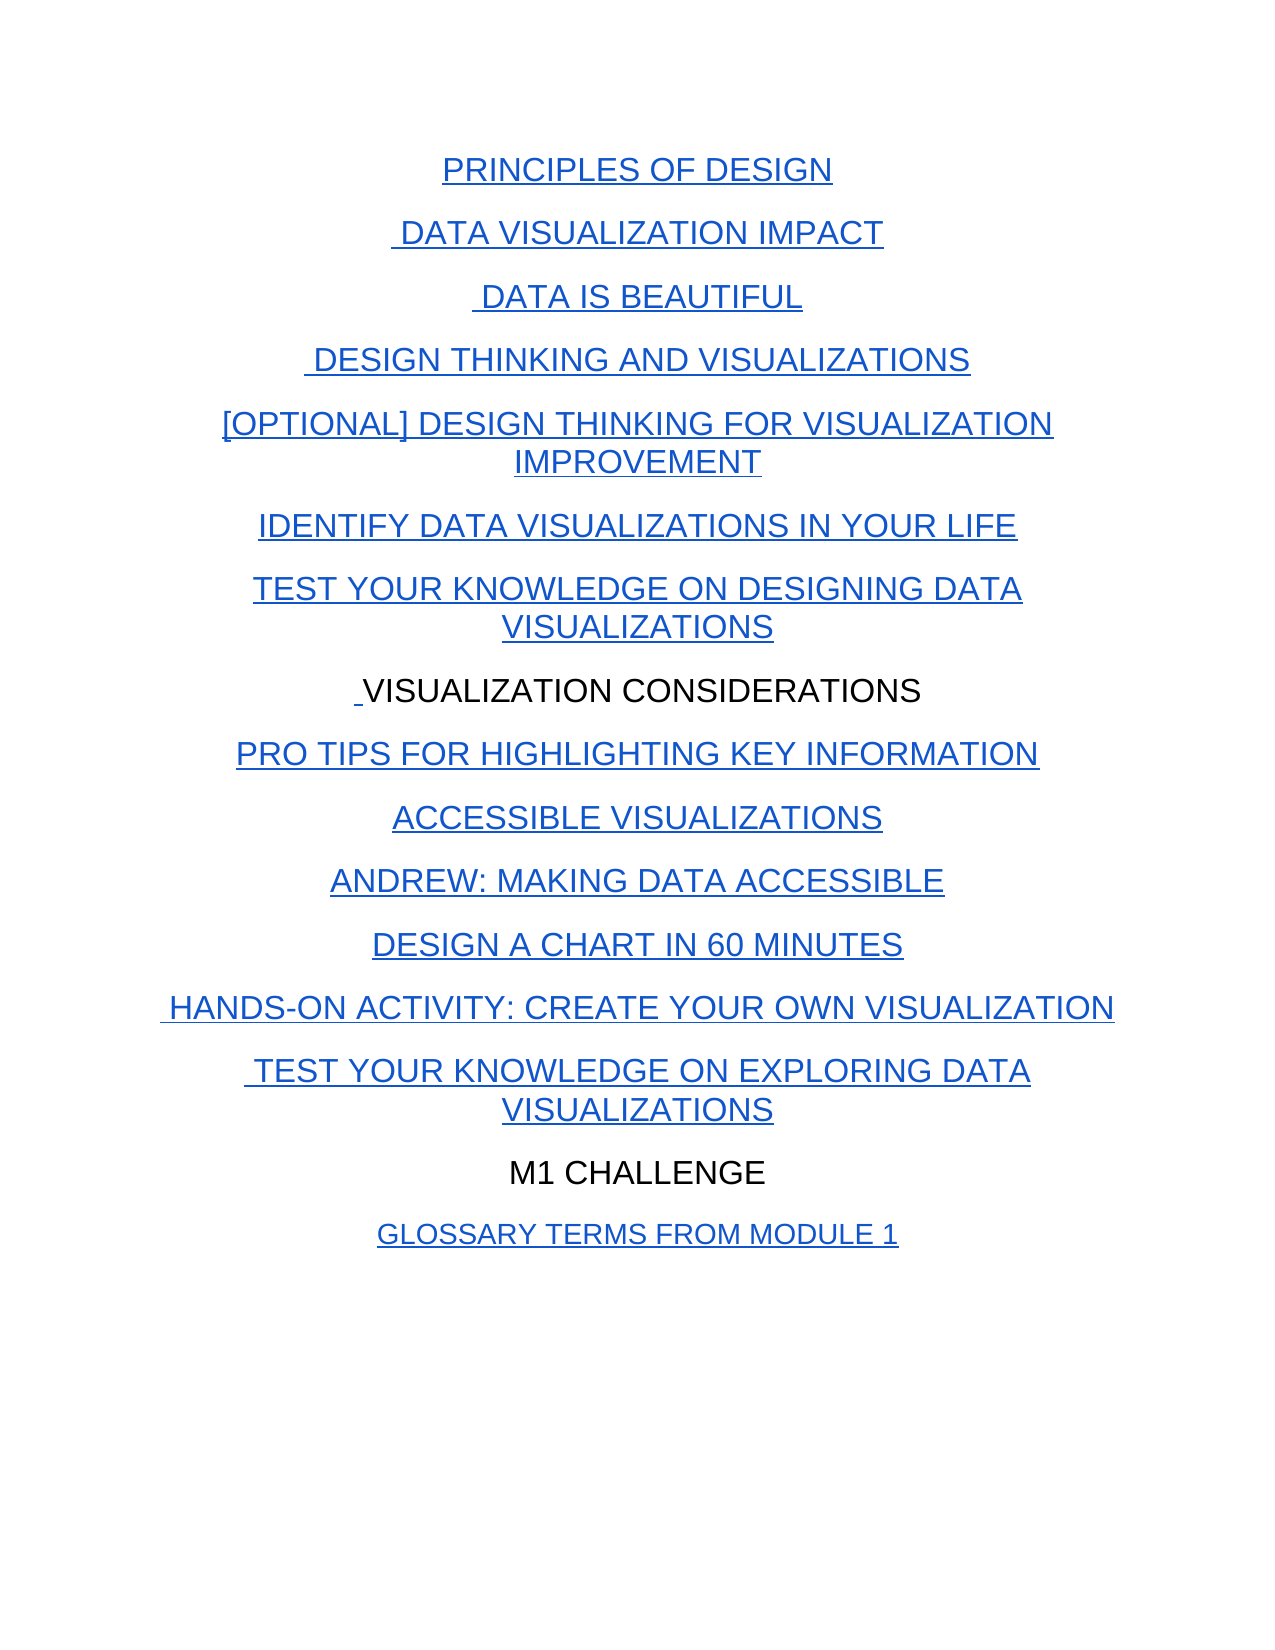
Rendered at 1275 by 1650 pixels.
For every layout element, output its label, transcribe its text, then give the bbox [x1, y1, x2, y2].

text PRINCIPLES OF DESIGN [150, 150, 1125, 188]
text IDENTIFY DATA VISUALIZATIONS IN YOUR LIFE [150, 506, 1125, 544]
text VISUALIZATION CONSIDERATIONS [150, 671, 1125, 709]
text ACCESSIBLE VISUALIZATIONS [150, 798, 1125, 836]
text PRO TIPS FOR HIGHLIGHTING KEY INFORMATION [150, 734, 1125, 773]
text M1 CHALLENGE [150, 1153, 1125, 1192]
text DESIGN A CHART IN 60 MINUTES [150, 925, 1125, 963]
text DATA VISUALIZATION IMPACT [150, 213, 1125, 252]
text TEST YOUR KNOWLEDGE ON DESIGNING DATA VISUALIZATIONS [150, 569, 1125, 646]
text DESIGN THINKING AND VISUALIZATIONS [150, 340, 1125, 379]
text ANDREW: MAKING DATA ACCESSIBLE [150, 861, 1125, 900]
text HANDS-ON ACTIVITY: CREATE YOUR OWN VISUALIZATION [150, 988, 1125, 1027]
subtitle GLOSSARY TERMS FROM MODULE 1 [150, 1217, 1125, 1250]
text DATA IS BEAUTIFUL [150, 277, 1125, 315]
text TEST YOUR KNOWLEDGE ON EXPLORING DATA VISUALIZATIONS [150, 1052, 1125, 1128]
text [OPTIONAL] DESIGN THINKING FOR VISUALIZATION IMPROVEMENT [150, 404, 1125, 481]
